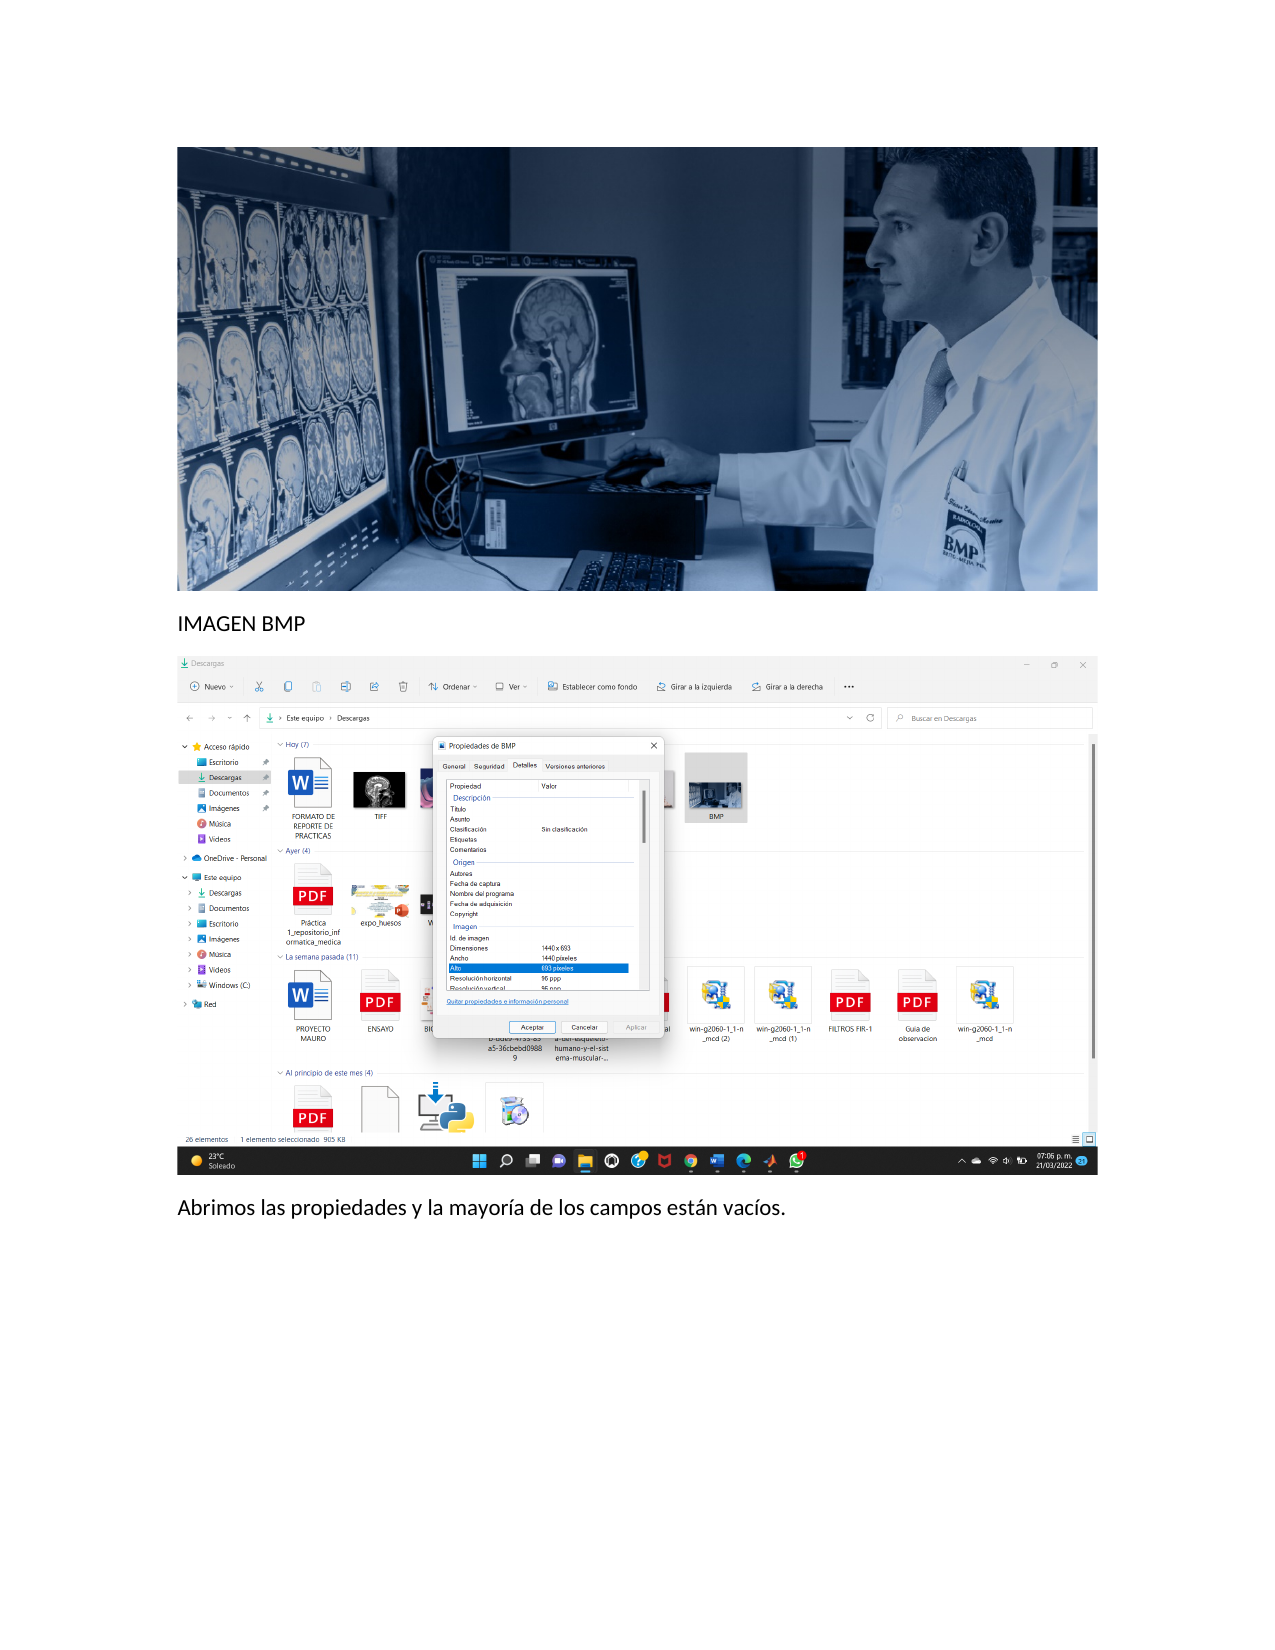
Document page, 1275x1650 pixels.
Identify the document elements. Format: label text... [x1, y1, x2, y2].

picture [177, 656, 1098, 1175]
text Abrimos las propiedades y la mayoría de los campos están vacíos. [177, 1193, 1098, 1221]
picture [177, 147, 1098, 591]
text IMAGEN BMP [177, 609, 1098, 637]
